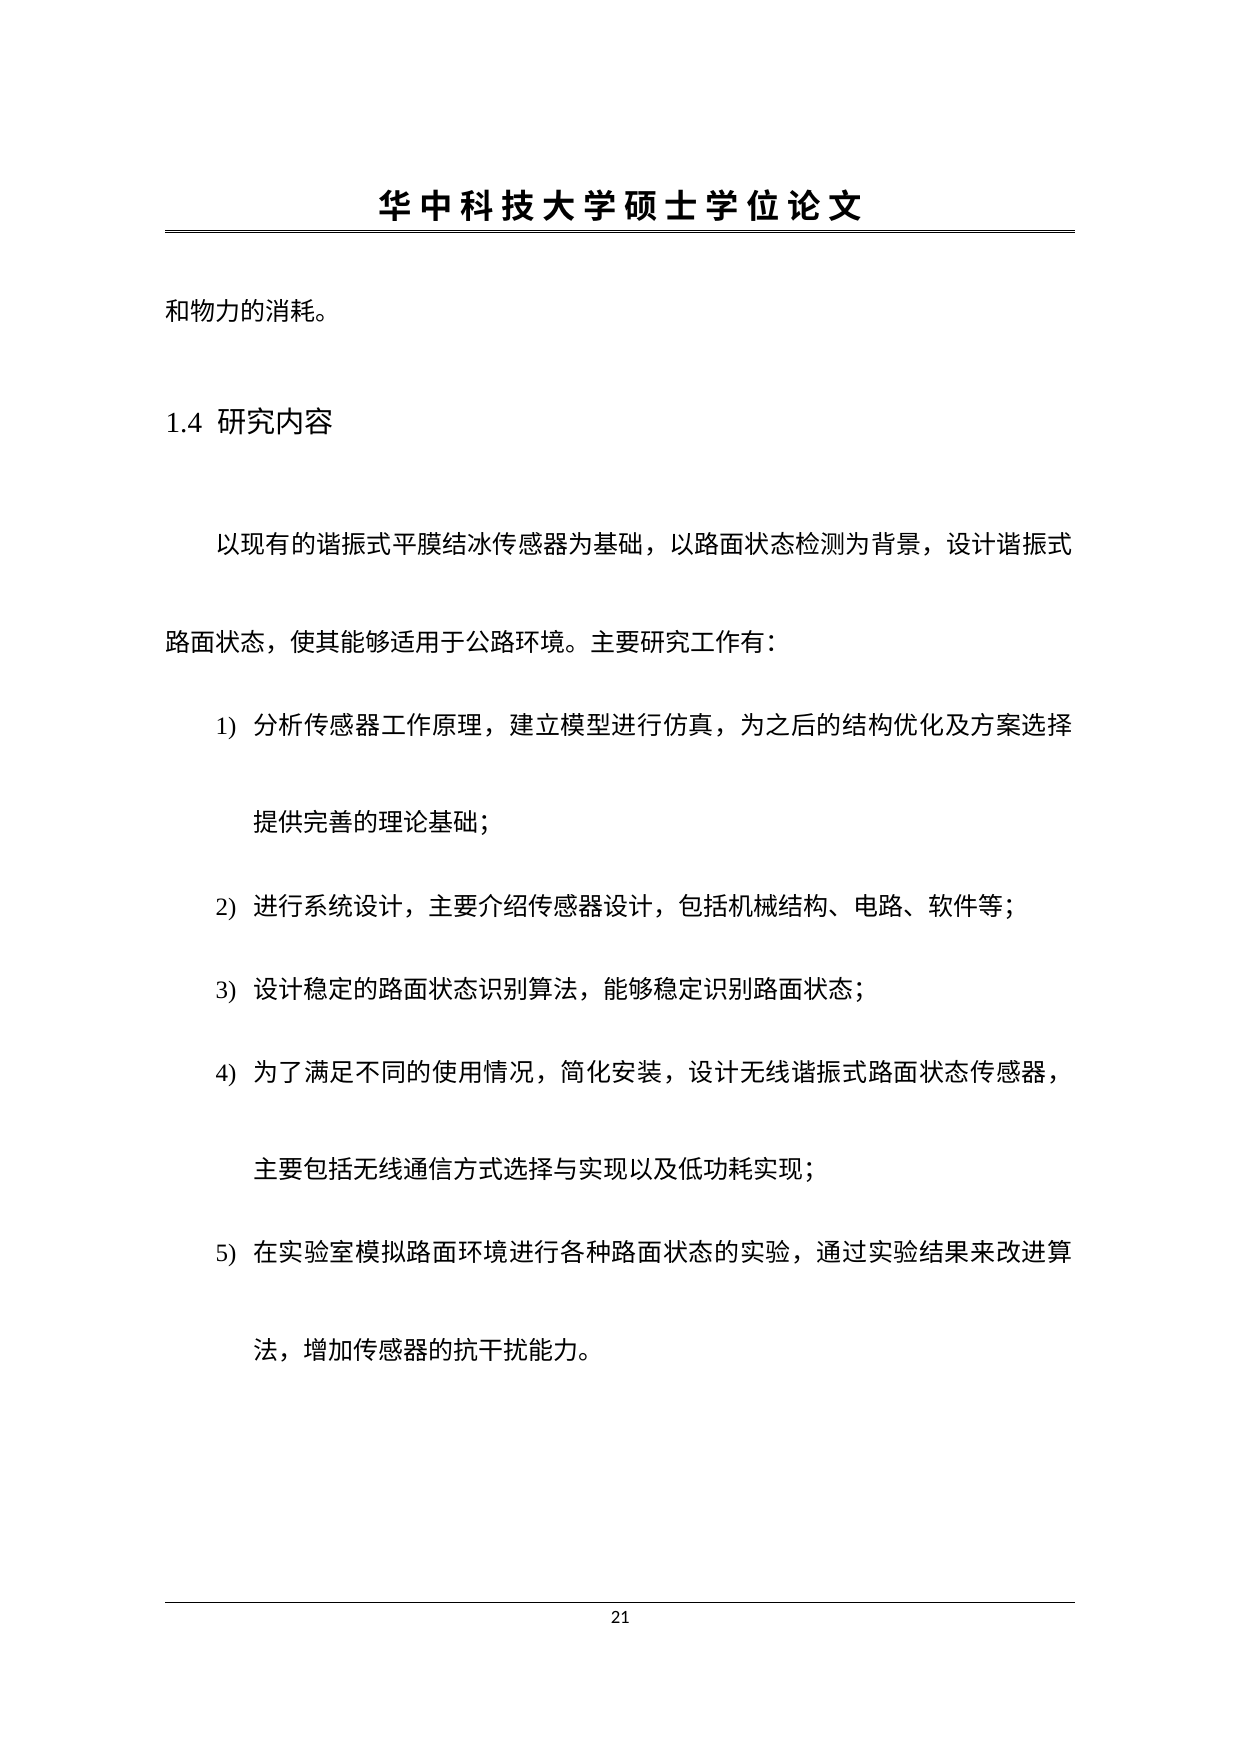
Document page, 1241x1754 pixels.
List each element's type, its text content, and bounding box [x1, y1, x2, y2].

list 分析传感器工作原理，建立模型进行仿真，为之后的结构优化及方案选择提供完善的理论基础； [215, 691, 1075, 853]
list 进行系统设计，主要介绍传感器设计，包括机械结构、电路、软件等； [215, 872, 1075, 937]
list 研究内容 [165, 387, 1075, 452]
list 在实验室模拟路面环境进行各种路面状态的实验，通过实验结果来改进算法，增加传感器的抗干扰能力。 [215, 1218, 1075, 1381]
list 设计稳定的路面状态识别算法，能够稳定识别路面状态； [215, 955, 1075, 1020]
text 以现有的谐振式平膜结冰传感器为基础，以路面状态检测为背景，设计谐振式路面状态，使其能够适用于公路环境。主要研究工作有： [165, 510, 1075, 673]
list 为了满足不同的使用情况，简化安装，设计无线谐振式路面状态传感器，主要包括无线通信方式选择与实现以及低功耗实现； [215, 1038, 1075, 1200]
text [165, 277, 1075, 342]
